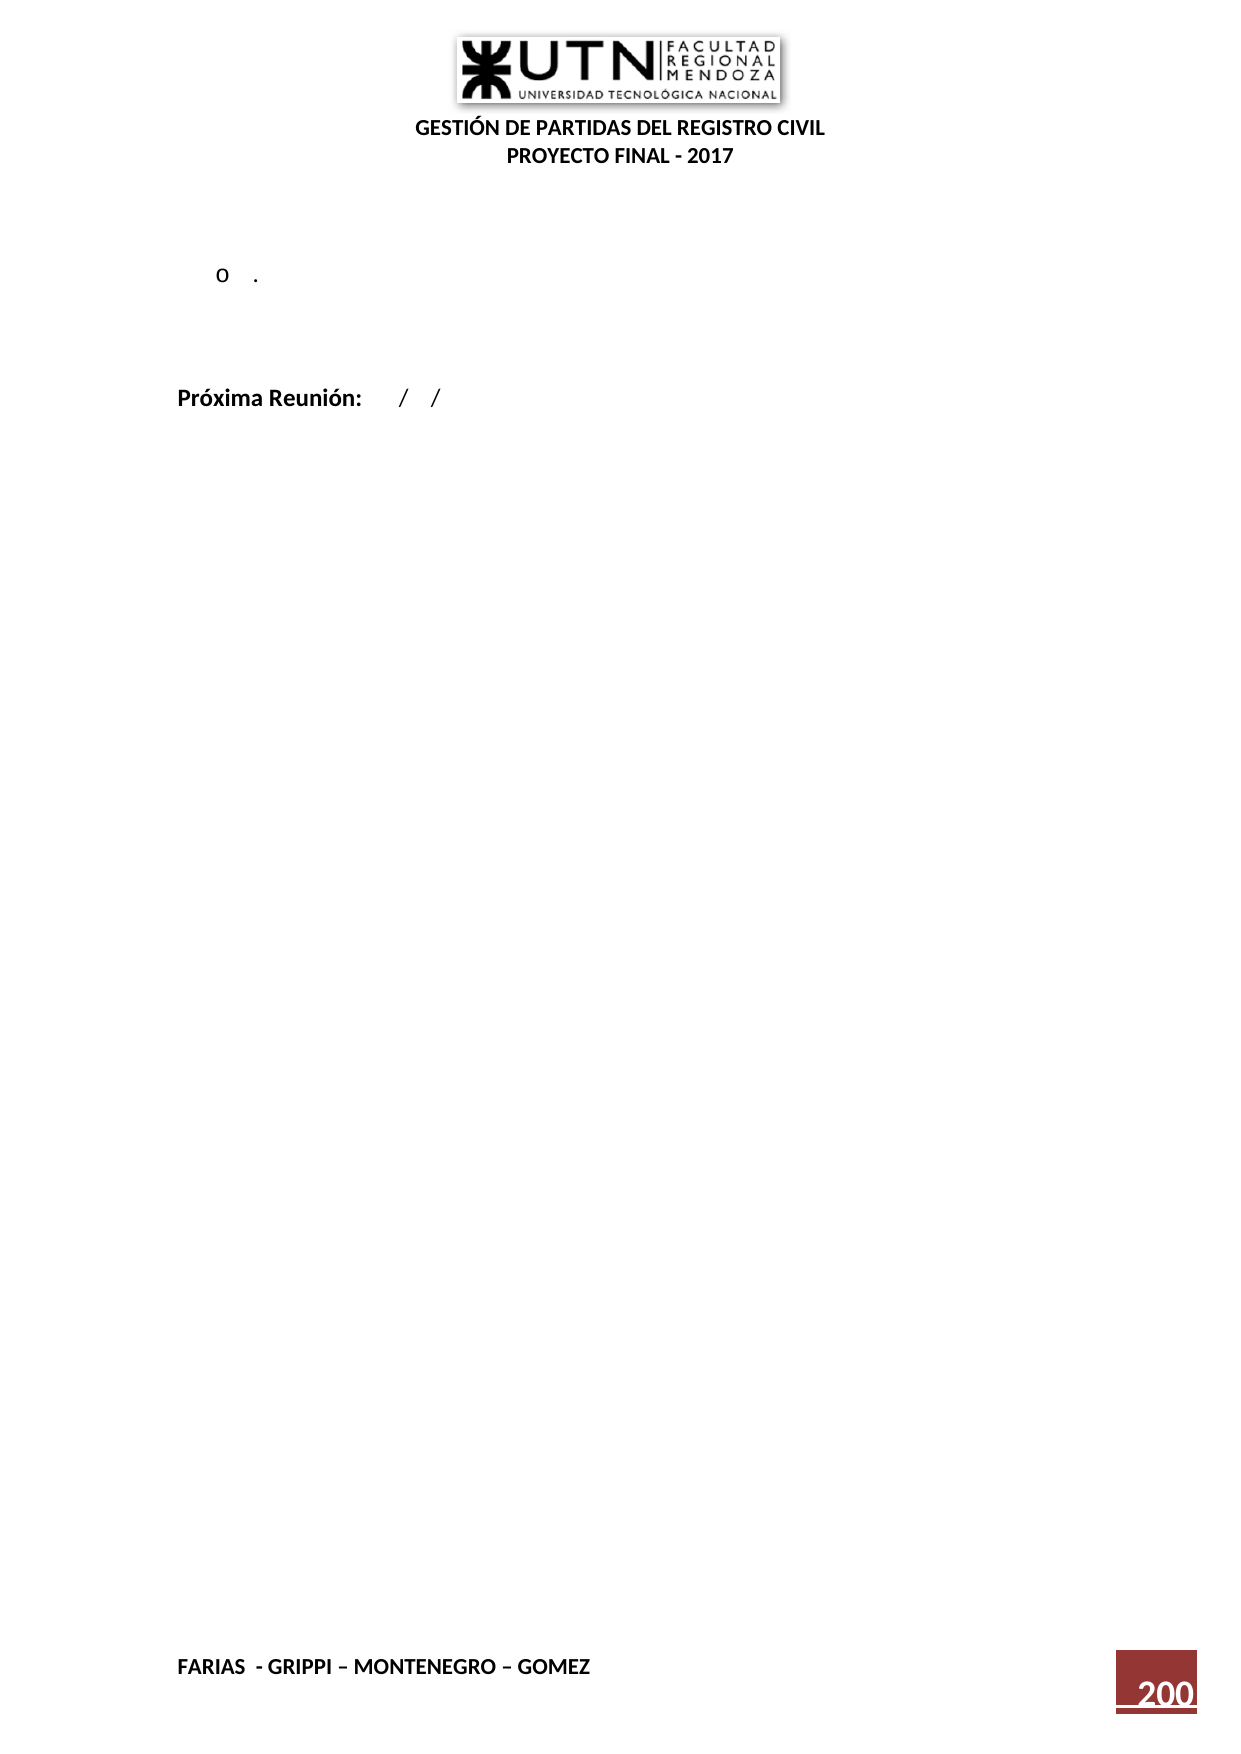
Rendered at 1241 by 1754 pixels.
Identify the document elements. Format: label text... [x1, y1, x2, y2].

picture [449, 29, 791, 114]
list . [215, 258, 1063, 290]
text Próxima Reunión: / / [177, 382, 1063, 412]
